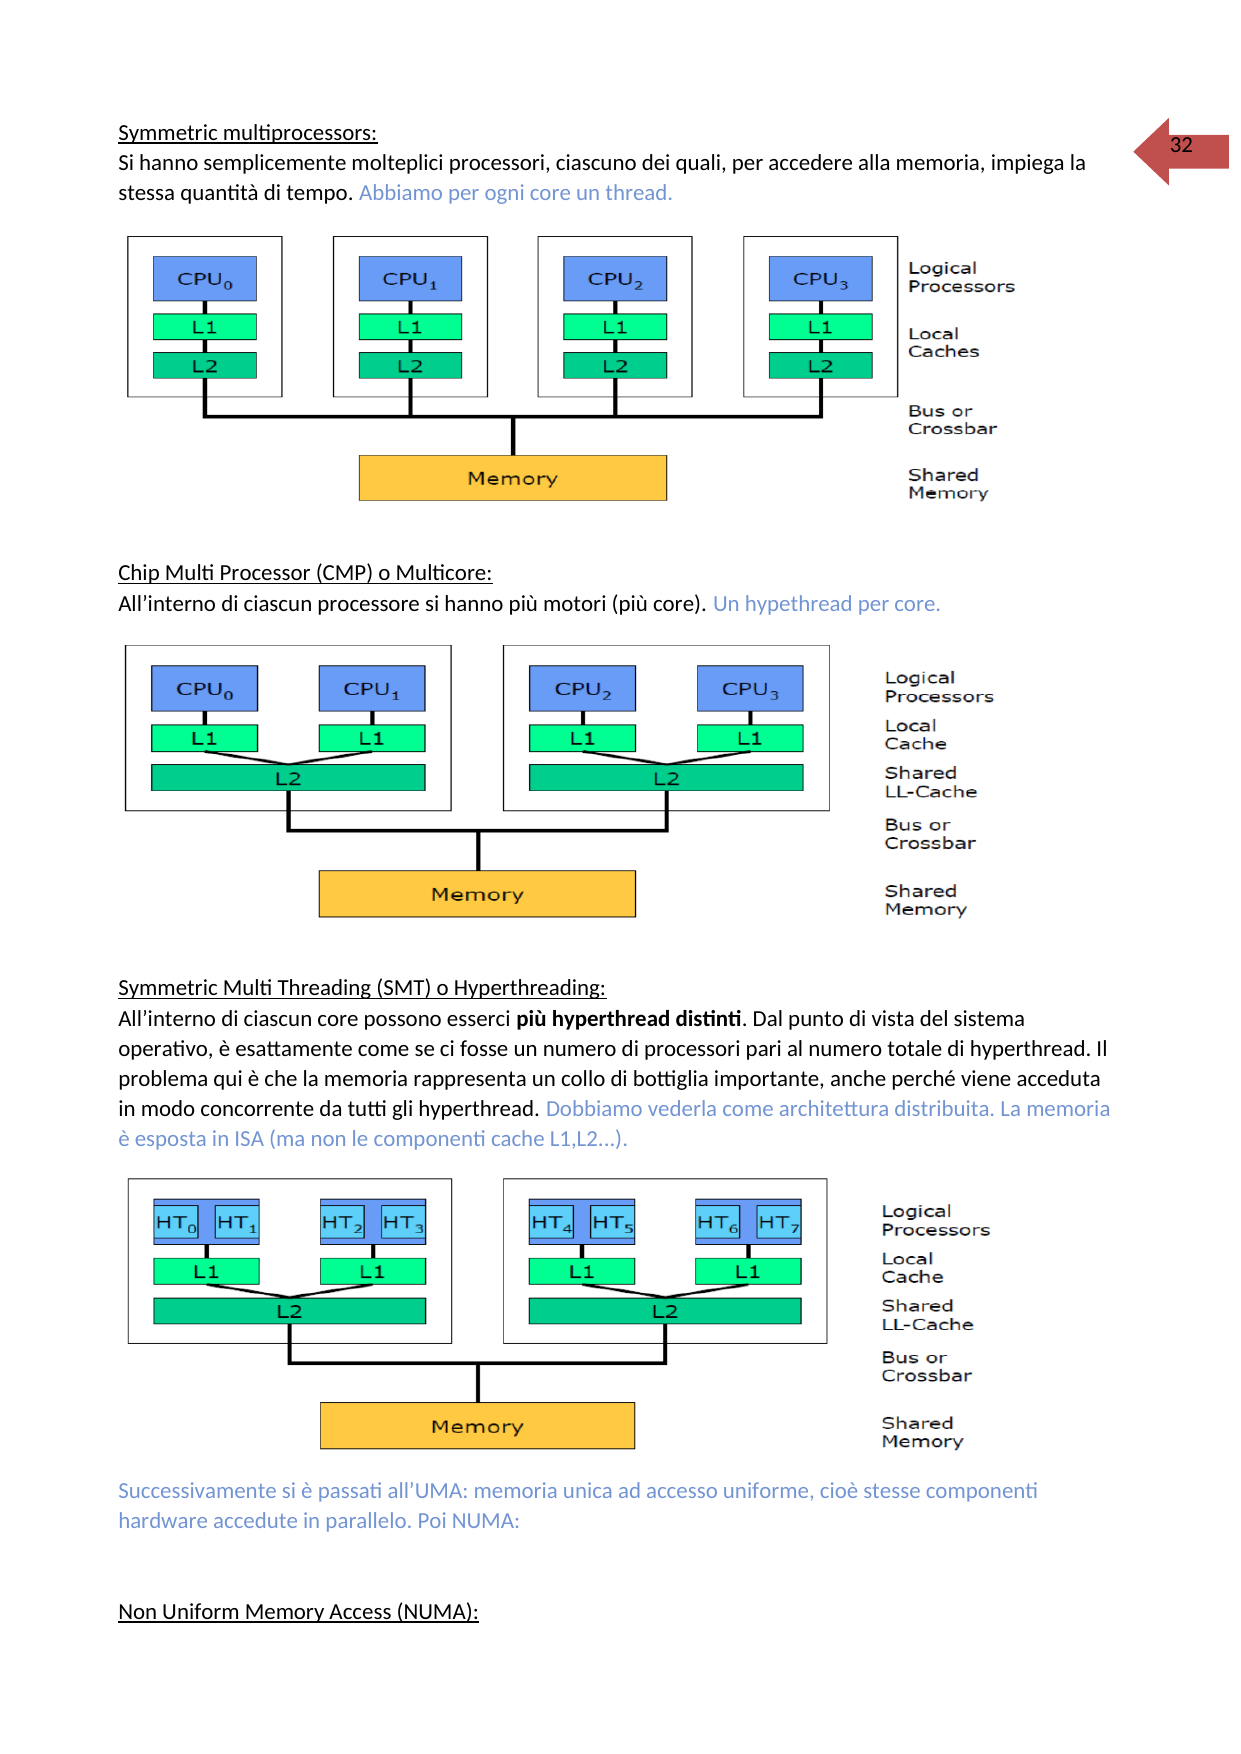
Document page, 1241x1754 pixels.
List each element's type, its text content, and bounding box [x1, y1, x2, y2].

text Symmetric Multi Threading (SMT) o Hyperthreading: All’interno di ciascun core possono esserci più hyperthread distinti. Dal punto di vista del sistema operativo, è esattamente come se ci fosse un numero di processori pari al numero totale di hyperthread. Il problema qui è che la memoria rappresenta un collo di bottiglia importante, anche perché viene acceduta in modo concorrente da tutti gli hyperthread. Dobbiamo vederla come architettura distribuita. La memoria è esposta in ISA (ma non le componenti cache L1,L2...). [118, 943, 1122, 1152]
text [118, 1476, 1122, 1625]
text Chip Multi Processor (CMP) o Multicore: All’interno di ciascun processore si hanno più motori (più core). Un hypethread per core. [118, 528, 1122, 617]
picture [118, 635, 1003, 925]
picture [118, 225, 1020, 510]
text Symmetric multiprocessors: Si hanno semplicemente molteplici processori, ciascuno dei quali, per accedere alla memoria, impiega la stessa quantità di tempo. Abbiamo per ogni core un thread. [118, 118, 1122, 207]
picture [118, 1171, 1000, 1458]
